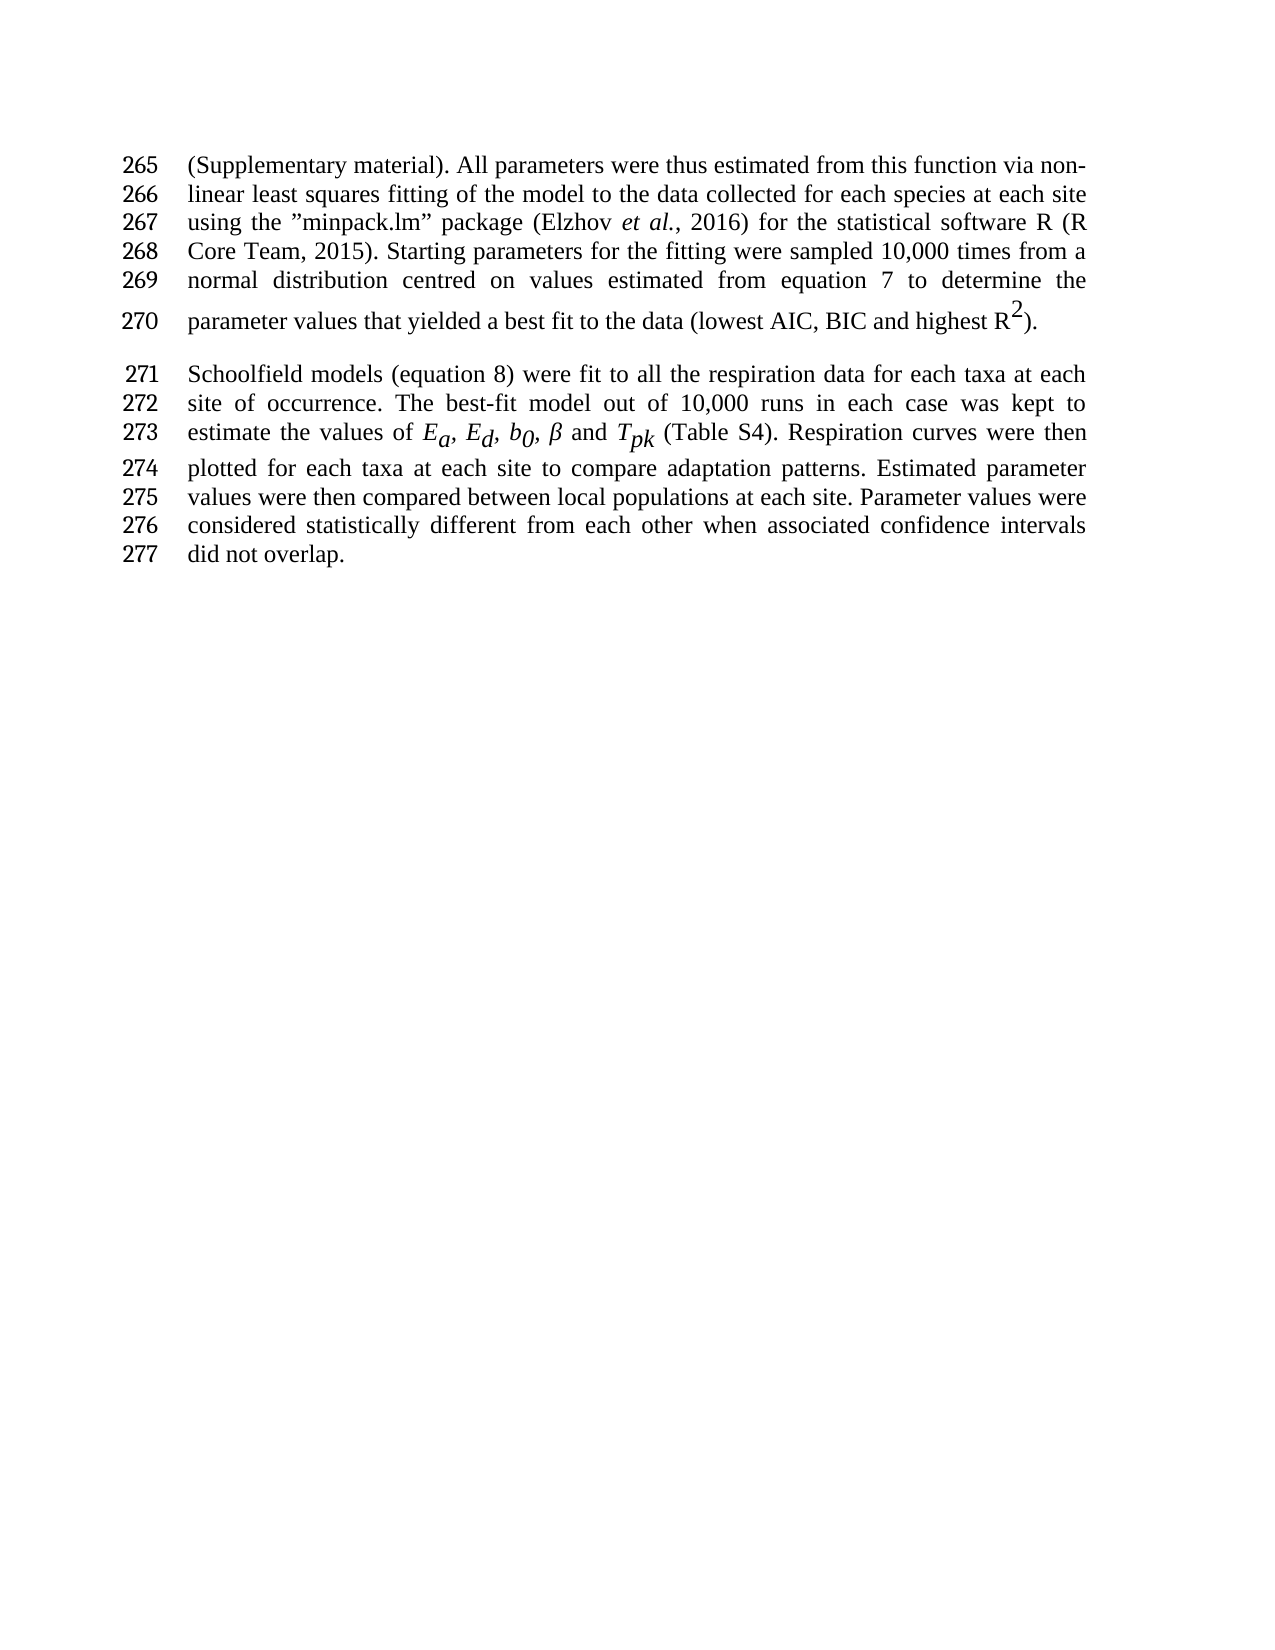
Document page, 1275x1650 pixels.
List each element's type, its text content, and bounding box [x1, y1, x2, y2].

text Schoolfield models (equation 8) were fit to all the respiration data for each taxa at each site of occurrence. The best-fit model out of 10,000 runs in each case was kept to estimate the values of Ea, Ed, b0, β and Tpk (Table S4). Respiration curves were then plotted for each taxa at each site to compare adaptation patterns. Estimated parameter values were then compared between local populations at each site. Parameter values were considered statistically different from each other when associated confidence intervals did not overlap. [187, 359, 1087, 568]
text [187, 150, 1087, 334]
